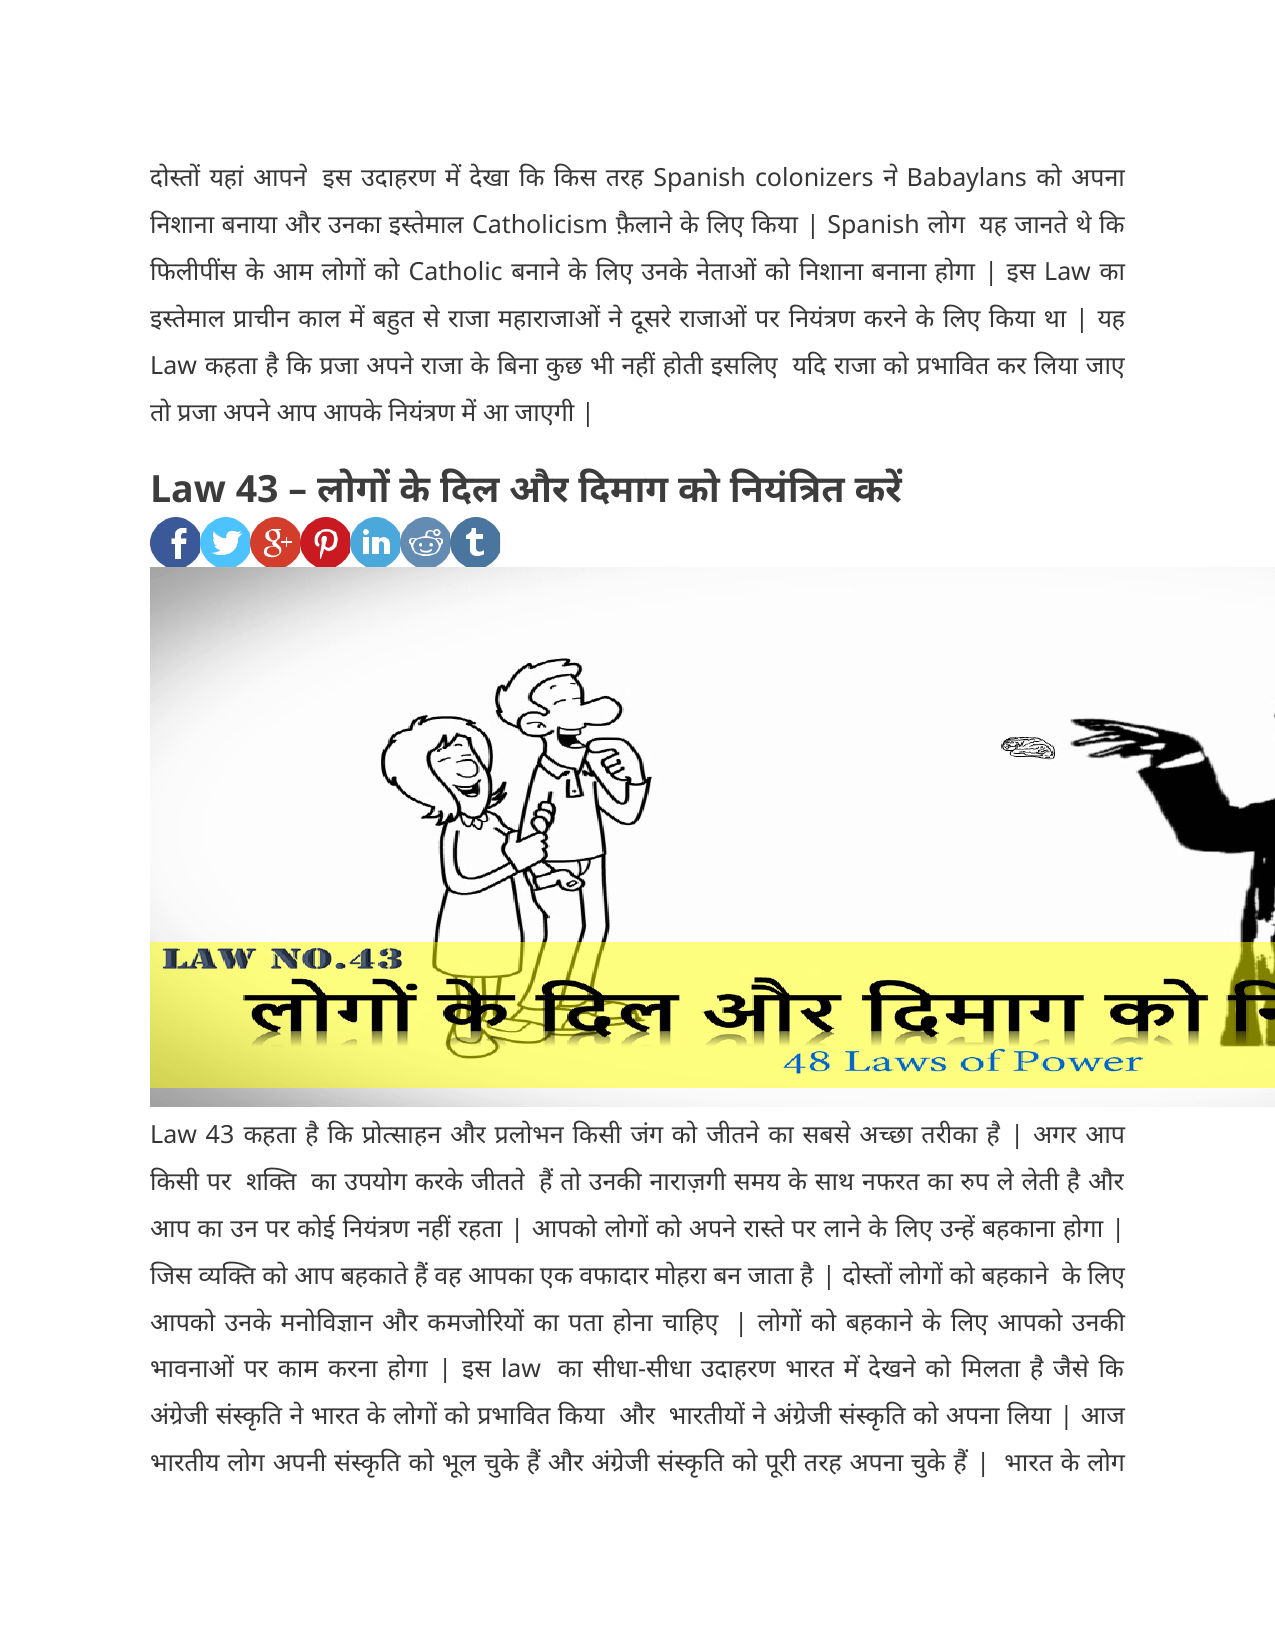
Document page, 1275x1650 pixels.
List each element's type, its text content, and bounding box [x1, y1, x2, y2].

picture [150, 517, 1275, 1107]
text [150, 1107, 1125, 1482]
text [150, 150, 1125, 431]
subtitle Law 43 – लोगों के दिल और दिमाग को नियंत्रित करें [150, 462, 1125, 518]
